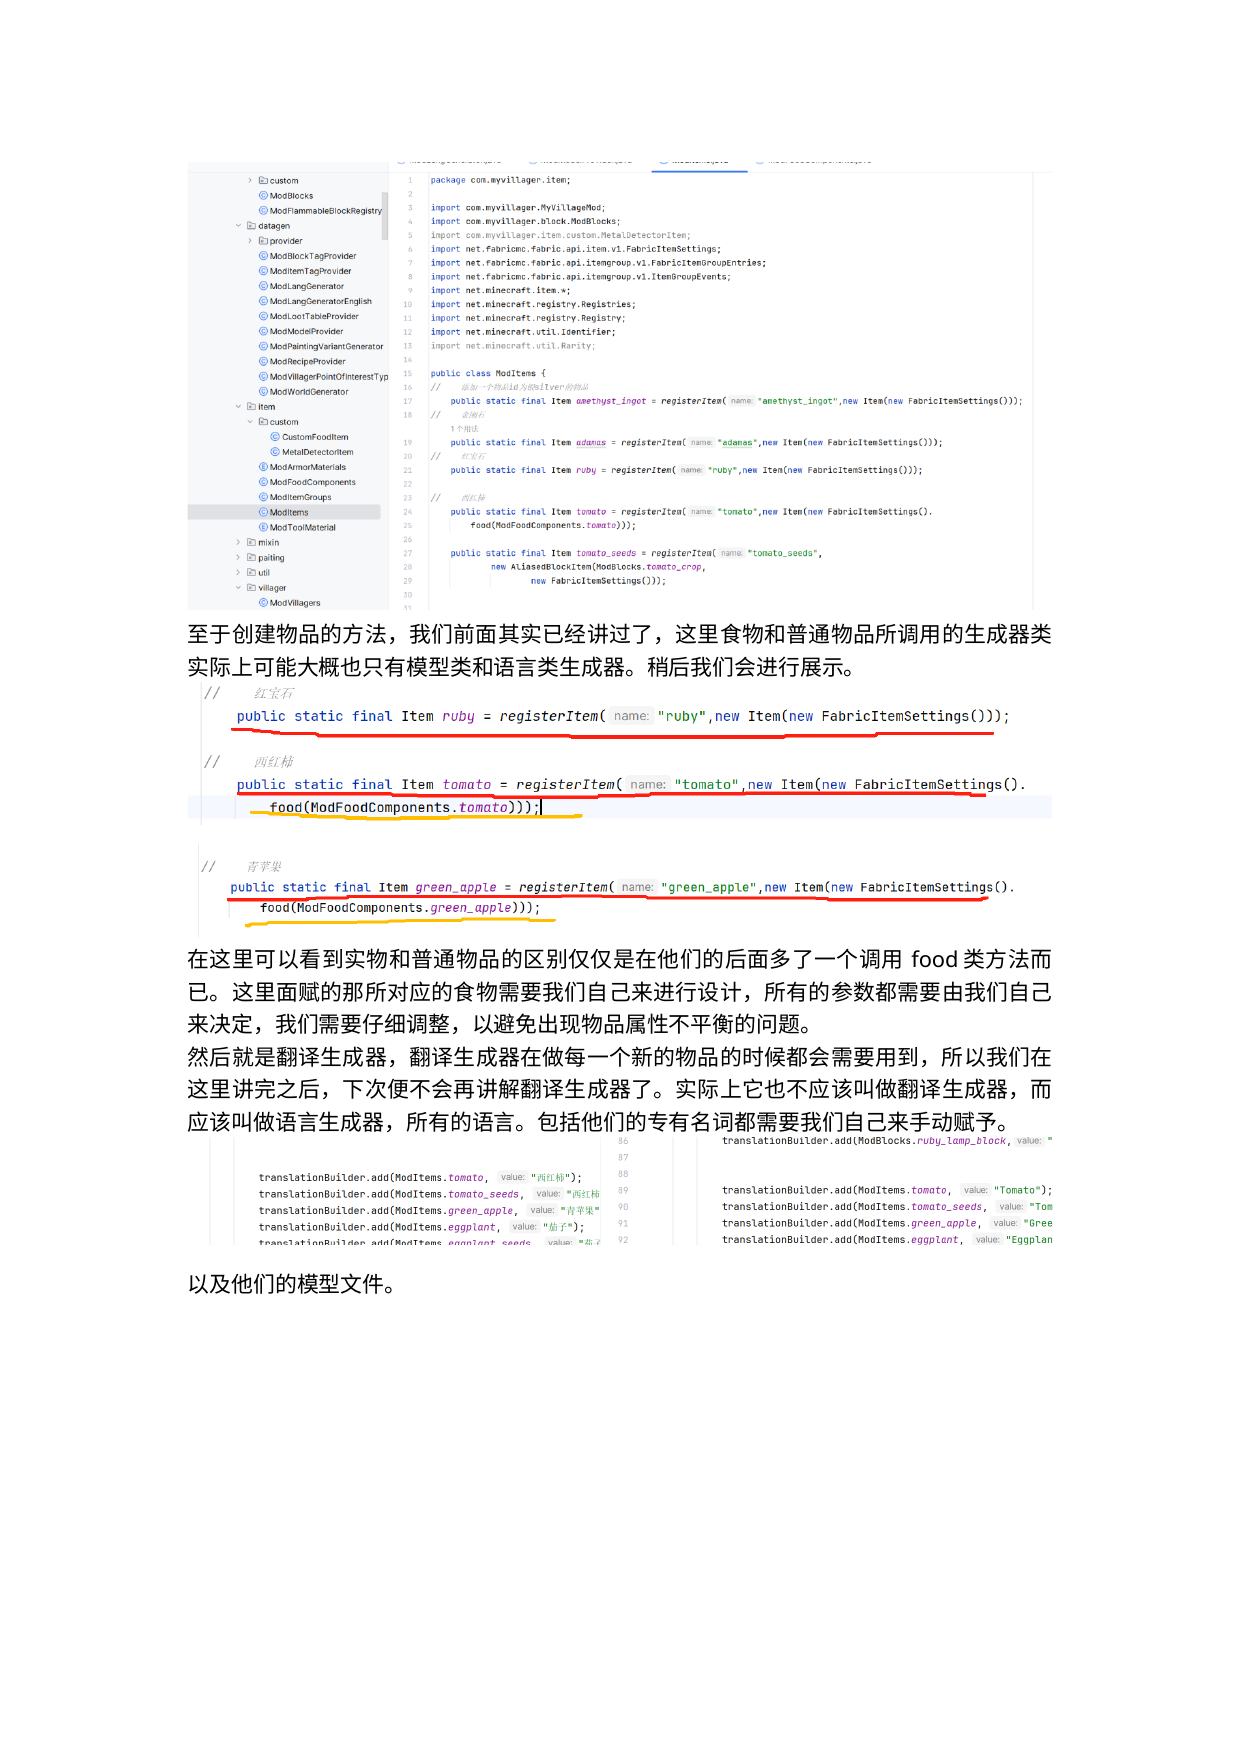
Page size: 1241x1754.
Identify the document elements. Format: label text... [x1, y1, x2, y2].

picture [187, 162, 1051, 610]
picture [187, 1137, 1053, 1245]
text 以及他们的模型文件。 [187, 1267, 1053, 1299]
text 在这里可以看到实物和普通物品的区别仅仅是在他们的后面多了一个调用food类方法而已。这里面赋的那所对应的食物需要我们自己来进行设计，所有的参数都需要由我们自己来决定，我们需要仔细调整，以避免出现物品属性不平衡的问题。 [187, 942, 1053, 1039]
text 然后就是翻译生成器，翻译生成器在做每一个新的物品的时候都会需要用到，所以我们在这里讲完之后，下次便不会再讲解翻译生成器了。实际上它也不应该叫做翻译生成器，而应该叫做语言生成器，所有的语言。包括他们的专有名词都需要我们自己来手动赋予。 [187, 1039, 1053, 1137]
picture [187, 844, 1053, 937]
text 至于创建物品的方法，我们前面其实已经讲过了，这里食物和普通物品所调用的生成器类，实际上可能大概也只有模型类和语言类生成器。稍后我们会进行展示。 [187, 617, 1053, 682]
picture [187, 682, 1052, 825]
